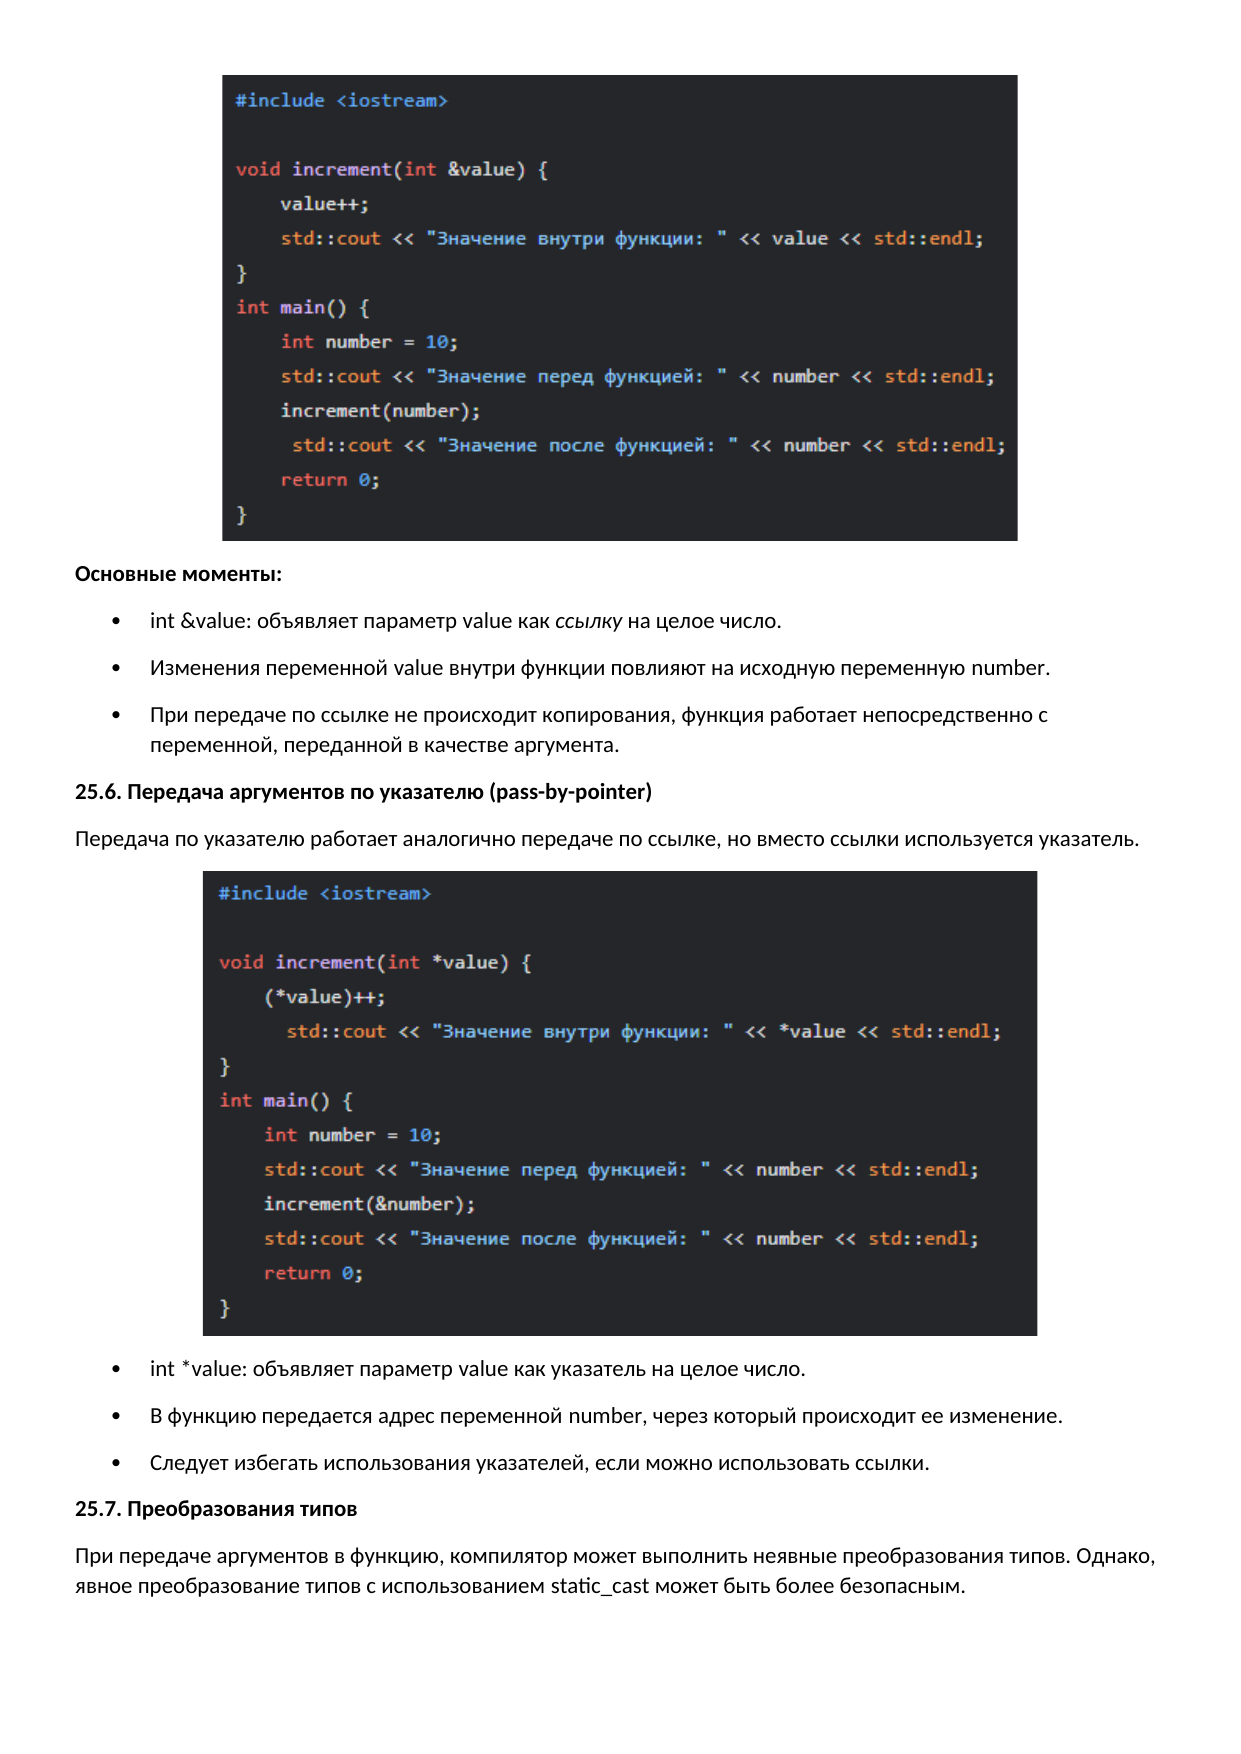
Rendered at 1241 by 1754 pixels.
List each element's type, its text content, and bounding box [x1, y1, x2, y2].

text Основные моменты: [75, 559, 1165, 588]
text 25.6. Передача аргументов по указателю (pass-by-pointer) [75, 777, 1165, 805]
list int &value: объявляет параметр value как ссылку на целое число. [112, 606, 1165, 634]
list Изменения переменной value внутри функции повлияют на исходную переменную number. [112, 653, 1165, 681]
list Следует избегать использования указателей, если можно использовать ссылки. [112, 1448, 1165, 1476]
list В функцию передается адрес переменной number, через который происходит ее изменение. [112, 1401, 1165, 1429]
list int *value: объявляет параметр value как указатель на целое число. [112, 1354, 1165, 1382]
picture [202, 871, 1038, 1336]
text При передаче аргументов в функцию, компилятор может выполнить неявные преобразования типов. Однако, явное преобразование типов с использованием static_cast может быть более безопасным. [75, 1541, 1165, 1600]
picture [222, 75, 1018, 541]
text 25.7. Преобразования типов [75, 1494, 1165, 1523]
list При передаче по ссылке не происходит копирования, функция работает непосредственно с переменной, переданной в качестве аргумента. [112, 700, 1165, 758]
text Передача по указателю работает аналогично передаче по ссылке, но вместо ссылки используется указатель. [75, 824, 1165, 852]
